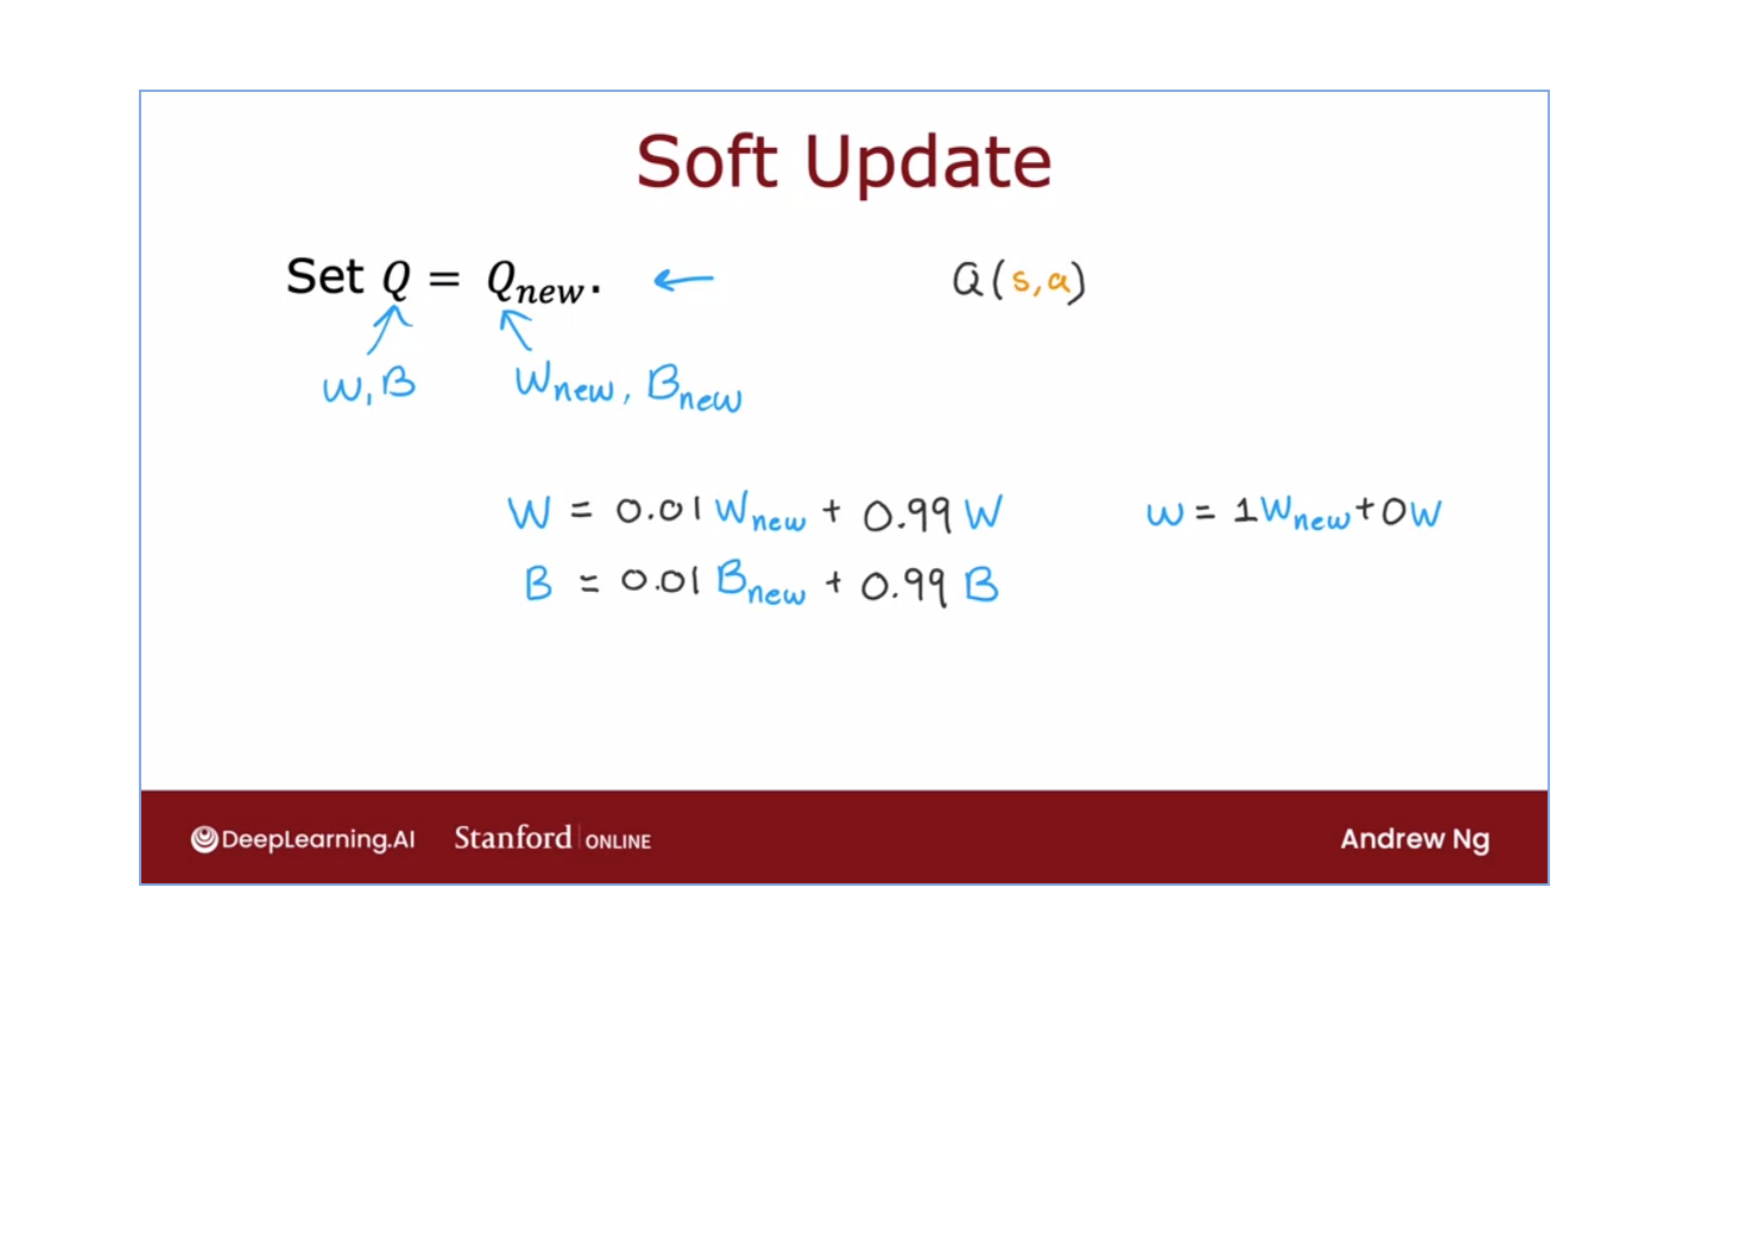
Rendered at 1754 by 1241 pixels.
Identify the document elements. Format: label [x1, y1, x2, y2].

picture [120, 73, 1575, 899]
